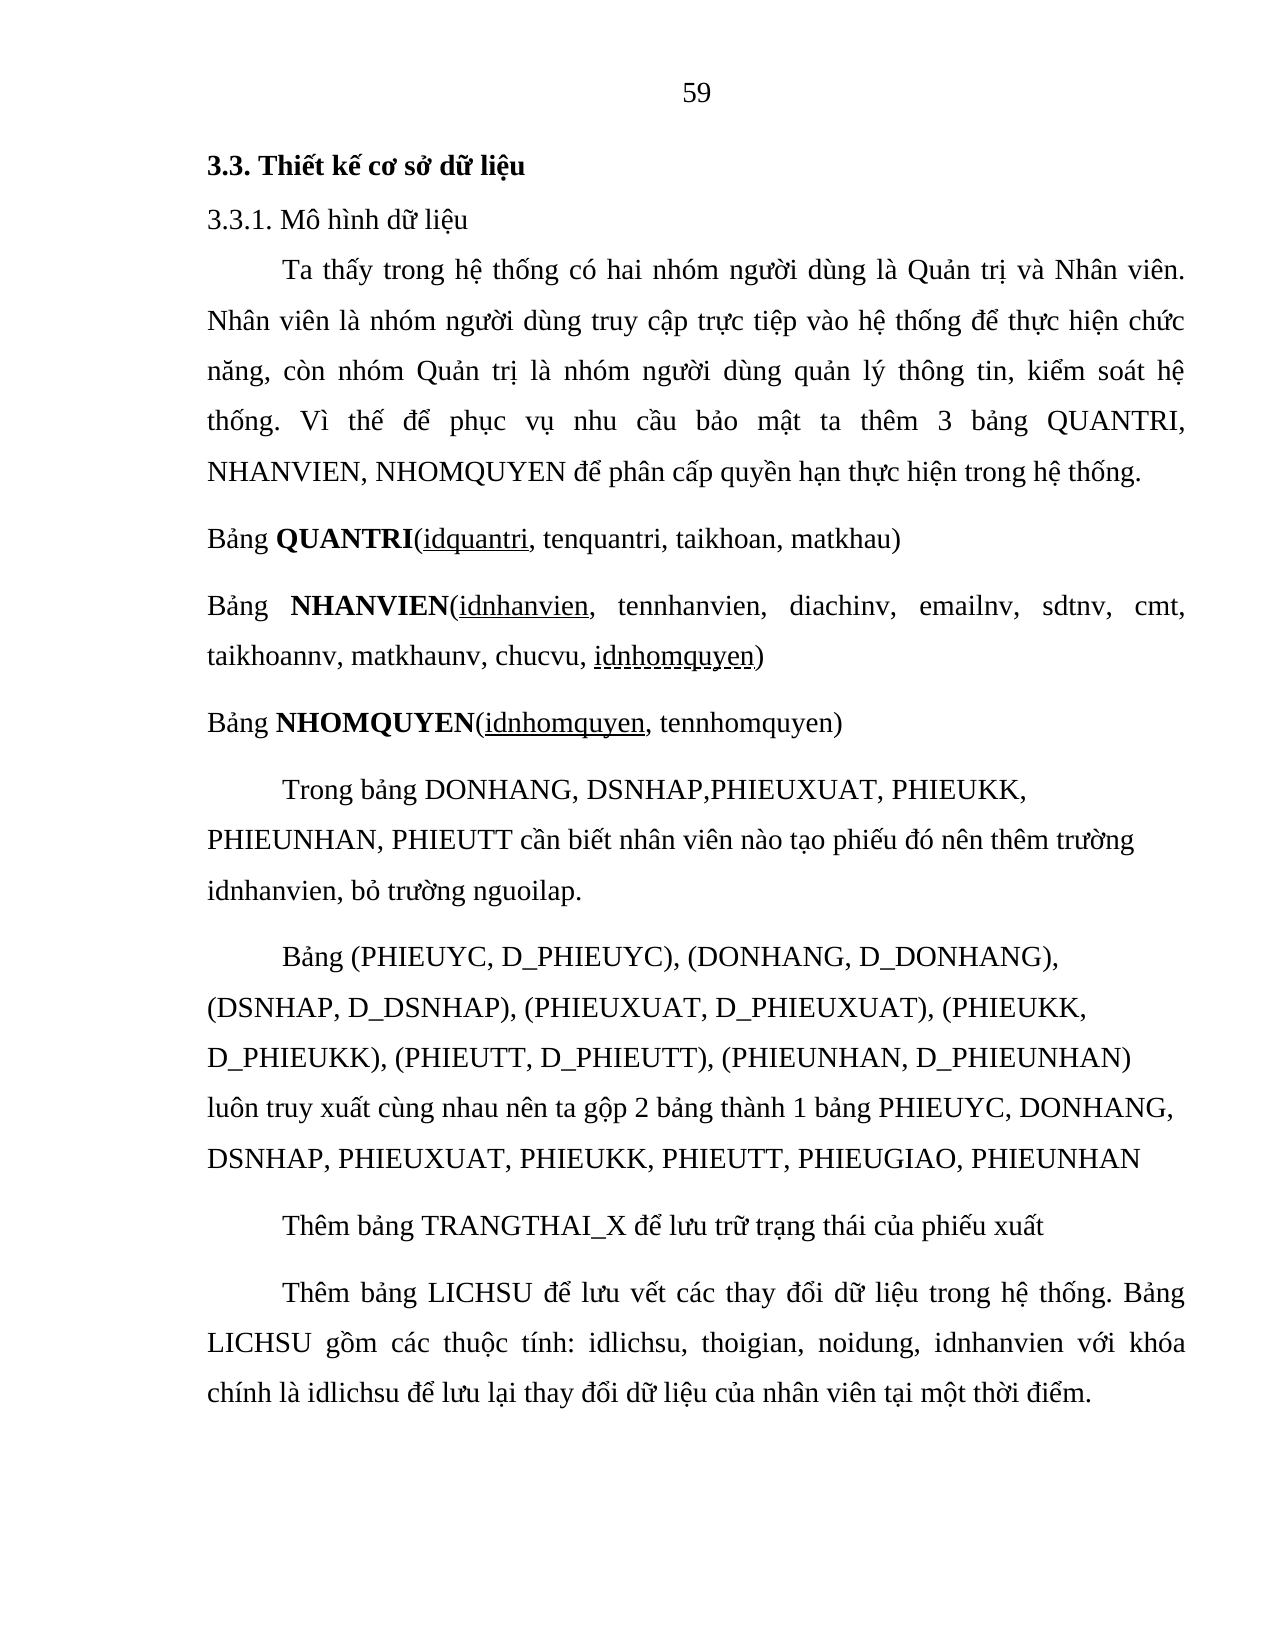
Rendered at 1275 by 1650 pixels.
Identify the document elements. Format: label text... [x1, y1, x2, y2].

subtitle 3.3.1. Mô hình dữ liệu [207, 202, 1186, 236]
subtitle 3.3. Thiết kế cơ sở dữ liệu [207, 148, 1186, 181]
text Trong bảng DONHANG, DSNHAP,PHIEUXUAT, PHIEUKK, PHIEUNHAN, PHIEUTT cần biết nhân viên nào tạo phiếu đó nên thêm trường idnhanvien, bỏ trường nguoilap. [207, 772, 1186, 906]
text Thêm bảng TRANGTHAI_X để lưu trữ trạng thái của phiếu xuất [207, 1208, 1186, 1241]
text Bảng (PHIEUYC, D_PHIEUYC), (DONHANG, D_DONHANG), (DSNHAP, D_DSNHAP), (PHIEUXUAT, D_PHIEUXUAT), (PHIEUKK, D_PHIEUKK), (PHIEUTT, D_PHIEUTT), (PHIEUNHAN, D_PHIEUNHAN) luôn truy xuất cùng nhau nên ta gộp 2 bảng thành 1 bảng PHIEUYC, DONHANG, DSNHAP, PHIEUXUAT, PHIEUKK, PHIEUTT, PHIEUGIAO, PHIEUNHAN [207, 939, 1186, 1174]
text Thêm bảng LICHSU để lưu vết các thay đổi dữ liệu trong hệ thống. Bảng LICHSU gồm các thuộc tính: idlichsu, thoigian, noidung, idnhanvien với khóa chính là idlichsu để lưu lại thay đổi dữ liệu của nhân viên tại một thời điểm. [207, 1275, 1186, 1409]
text Bảng NHANVIEN(idnhanvien, tennhanvien, diachinv, emailnv, sdtnv, cmt, taikhoannv, matkhaunv, chucvu, idnhomquyen) [207, 588, 1186, 672]
text Ta thấy trong hệ thống có hai nhóm người dùng là Quản trị và Nhân viên. Nhân viên là nhóm người dùng truy cập trực tiệp vào hệ thống để thực hiện chức năng, còn nhóm Quản trị là nhóm người dùng quản lý thông tin, kiểm soát hệ thống. Vì thế để phục vụ nhu cầu bảo mật ta thêm 3 bảng QUANTRI, NHANVIEN, NHOMQUYEN để phân cấp quyền hạn thực hiện trong hệ thống. [207, 252, 1186, 487]
text Bảng NHOMQUYEN(idnhomquyen, tennhomquyen) [207, 705, 1186, 738]
text Bảng QUANTRI(idquantri, tenquantri, taikhoan, matkhau) [207, 521, 1186, 554]
